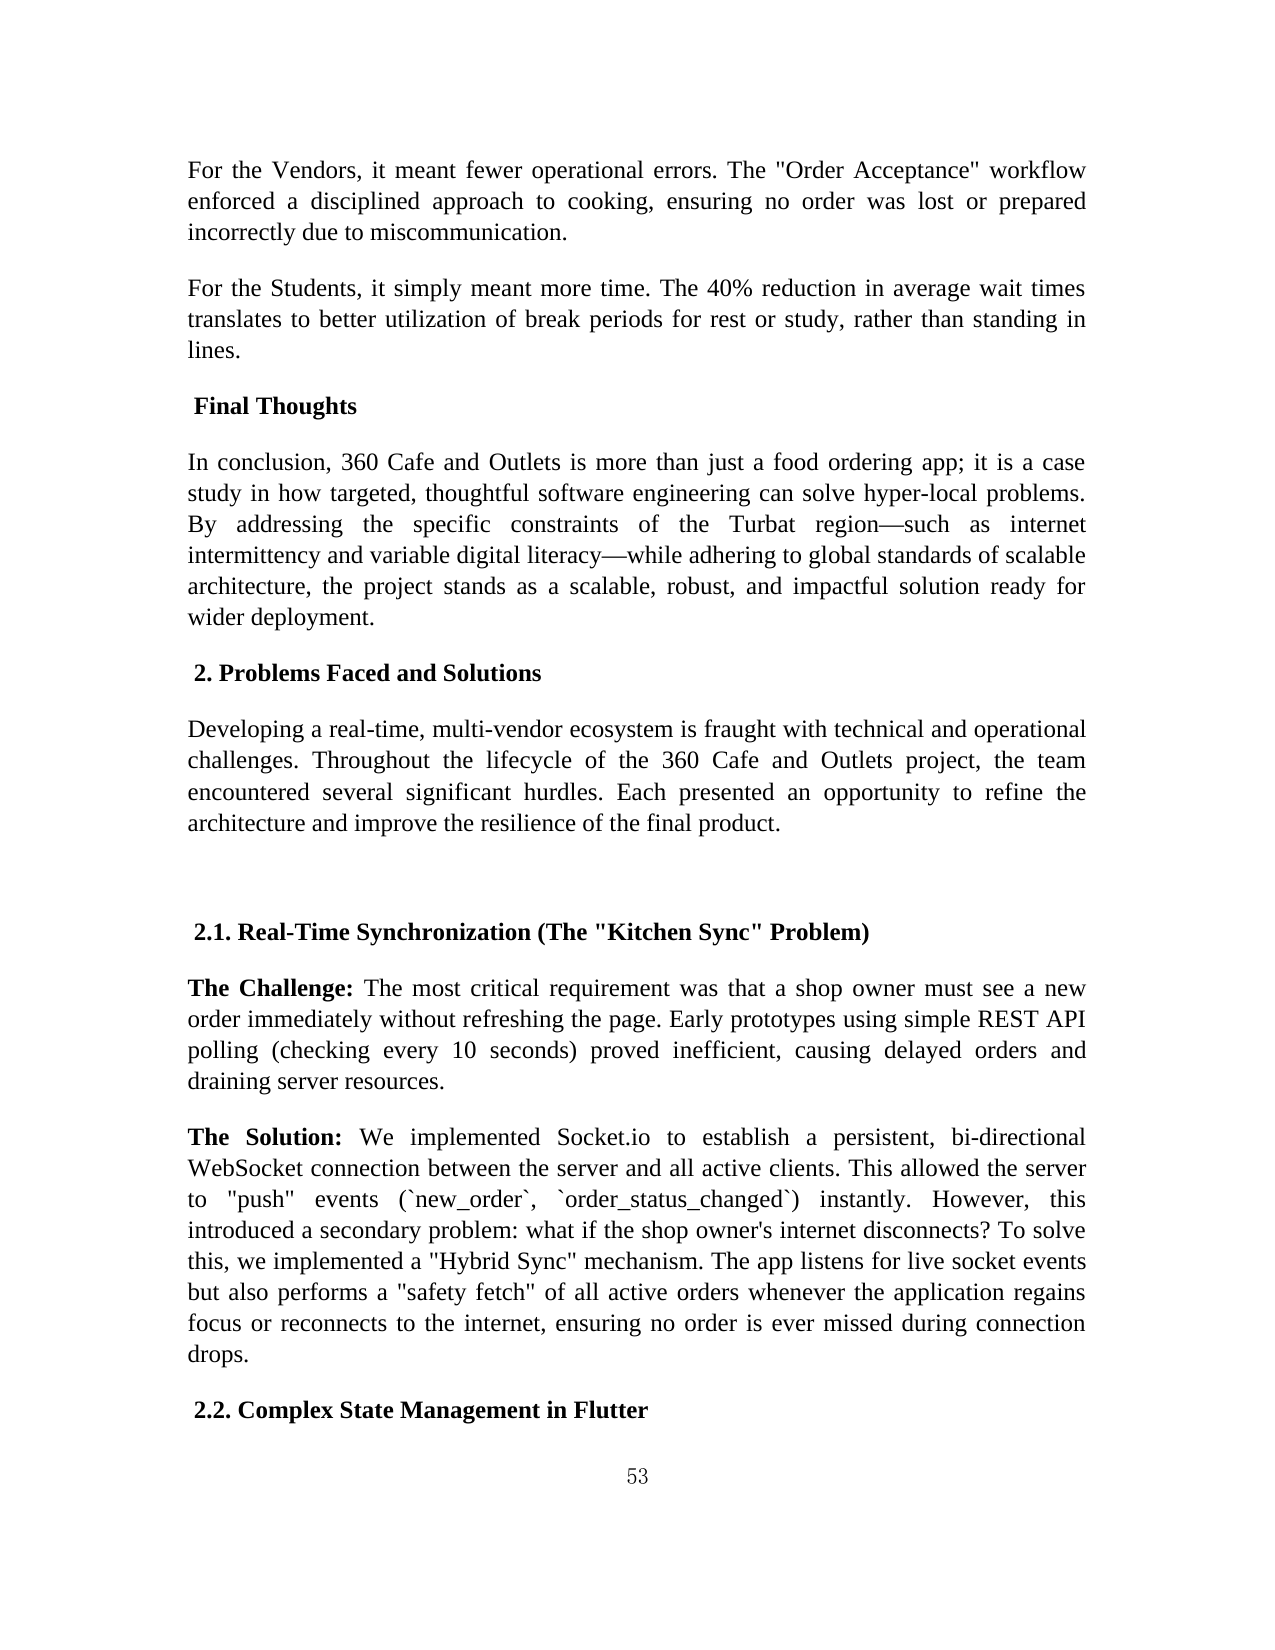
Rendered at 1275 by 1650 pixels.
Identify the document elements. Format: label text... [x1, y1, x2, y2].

text In conclusion, 360 Cafe and Outlets is more than just a food ordering app; it is a case study in how targeted, thoughtful software engineering can solve hyper-local problems. By addressing the specific constraints of the Turbat region—such as internet intermittency and variable digital literacy—while adhering to global standards of scalable architecture, the project stands as a scalable, robust, and impactful solution ready for wider deployment. [187, 447, 1087, 631]
text 2.2. Complex State Management in Flutter [187, 1396, 1087, 1424]
text Developing a real-time, multi-vendor ecosystem is fraught with technical and operational challenges. Throughout the lifecycle of the 360 Cafe and Outlets project, the team encountered several significant hurdles. Each presented an opportunity to refine the architecture and improve the resilience of the final product. [187, 714, 1087, 836]
text The Challenge: The most critical requirement was that a shop owner must see a new order immediately without refreshing the page. Early prototypes using simple REST API polling (checking every 10 seconds) proved inefficient, causing delayed orders and draining server resources. [187, 973, 1087, 1095]
text For the Students, it simply meant more time. The 40% reduction in average wait times translates to better utilization of break periods for rest or study, rather than standing in lines. [187, 273, 1087, 364]
text For the Vendors, it meant fewer operational errors. The "Order Acceptance" workflow enforced a disciplined approach to cooking, ensuring no order was lost or prepared incorrectly due to miscommunication. [187, 155, 1087, 246]
text The Solution: We implemented Socket.io to establish a persistent, bi-directional WebSocket connection between the server and all active clients. This allowed the server to "push" events (`new_order`, `order_status_changed`) instantly. However, this introduced a secondary problem: what if the shop owner's internet disconnects? To solve this, we implemented a "Hybrid Sync" mechanism. The app listens for live socket events but also performs a "safety fetch" of all active orders whenever the application regains focus or reconnects to the internet, ensuring no order is ever missed during connection drops. [187, 1122, 1087, 1368]
text 2.1. Real-Time Synchronization (The "Kitchen Sync" Problem) [187, 917, 1087, 946]
text 2. Problems Faced and Solutions [187, 658, 1087, 687]
text Final Thoughts [187, 391, 1087, 420]
